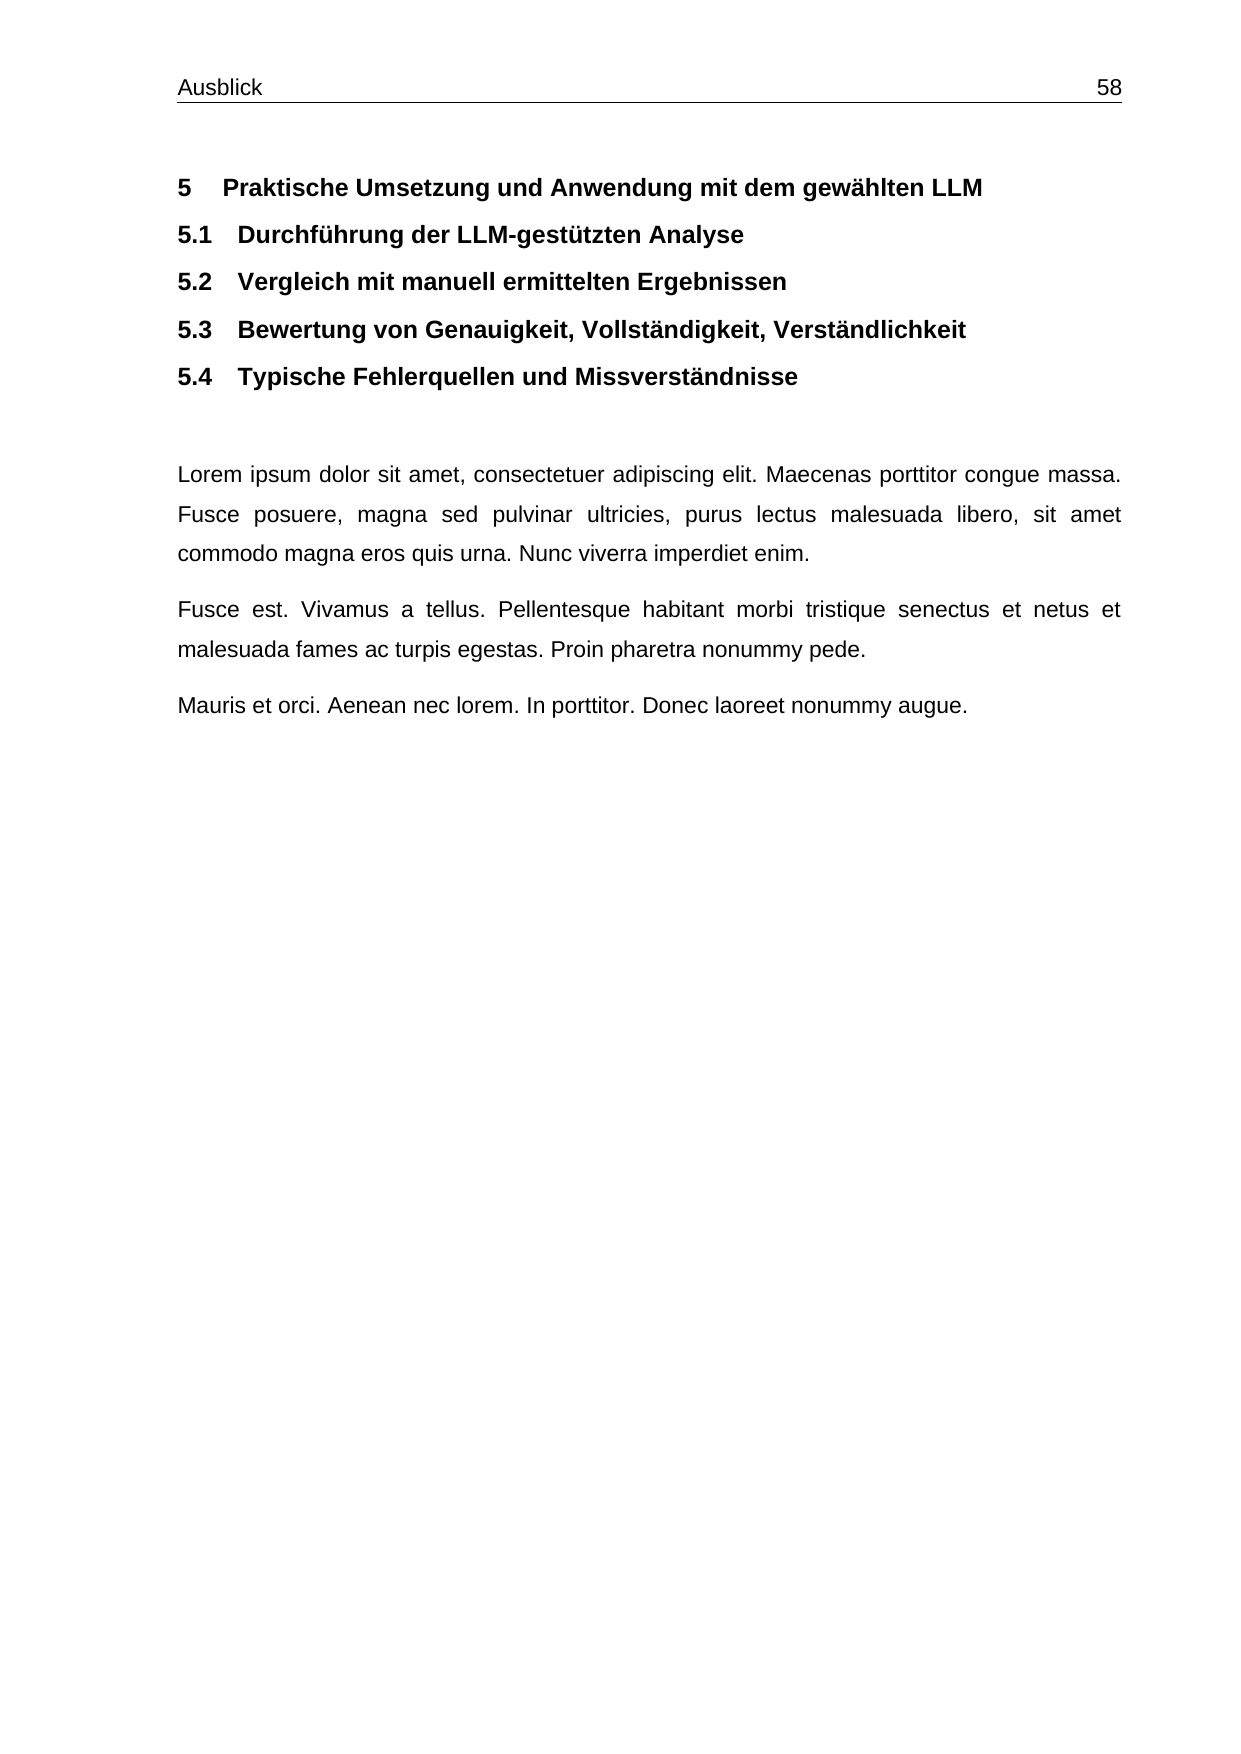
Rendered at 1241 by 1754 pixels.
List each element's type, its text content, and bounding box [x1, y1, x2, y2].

subtitle Durchführung der LLM-gestützten Analyse [177, 220, 1122, 249]
text Mauris et orci. Aenean nec lorem. In porttitor. Donec laoreet nonummy augue. [177, 692, 1122, 718]
text Lorem ipsum dolor sit amet, consectetuer adipiscing elit. Maecenas porttitor congue massa. Fusce posuere, magna sed pulvinar ultricies, purus lectus malesuada libero, sit amet commodo magna eros quis urna. Nunc viverra imperdiet enim. [177, 461, 1122, 566]
subtitle Vergleich mit manuell ermittelten Ergebnissen [177, 267, 1122, 296]
text Fusce est. Vivamus a tellus. Pellentesque habitant morbi tristique senectus et netus et malesuada fames ac turpis egestas. Proin pharetra nonummy pede. [177, 596, 1122, 662]
subtitle Typische Fehlerquellen und Missverständnisse [177, 362, 1122, 391]
subtitle Praktische Umsetzung und Anwendung mit dem gewählten LLM [177, 173, 1122, 201]
subtitle Bewertung von Genauigkeit, Vollständigkeit, Verständlichkeit [177, 314, 1122, 343]
